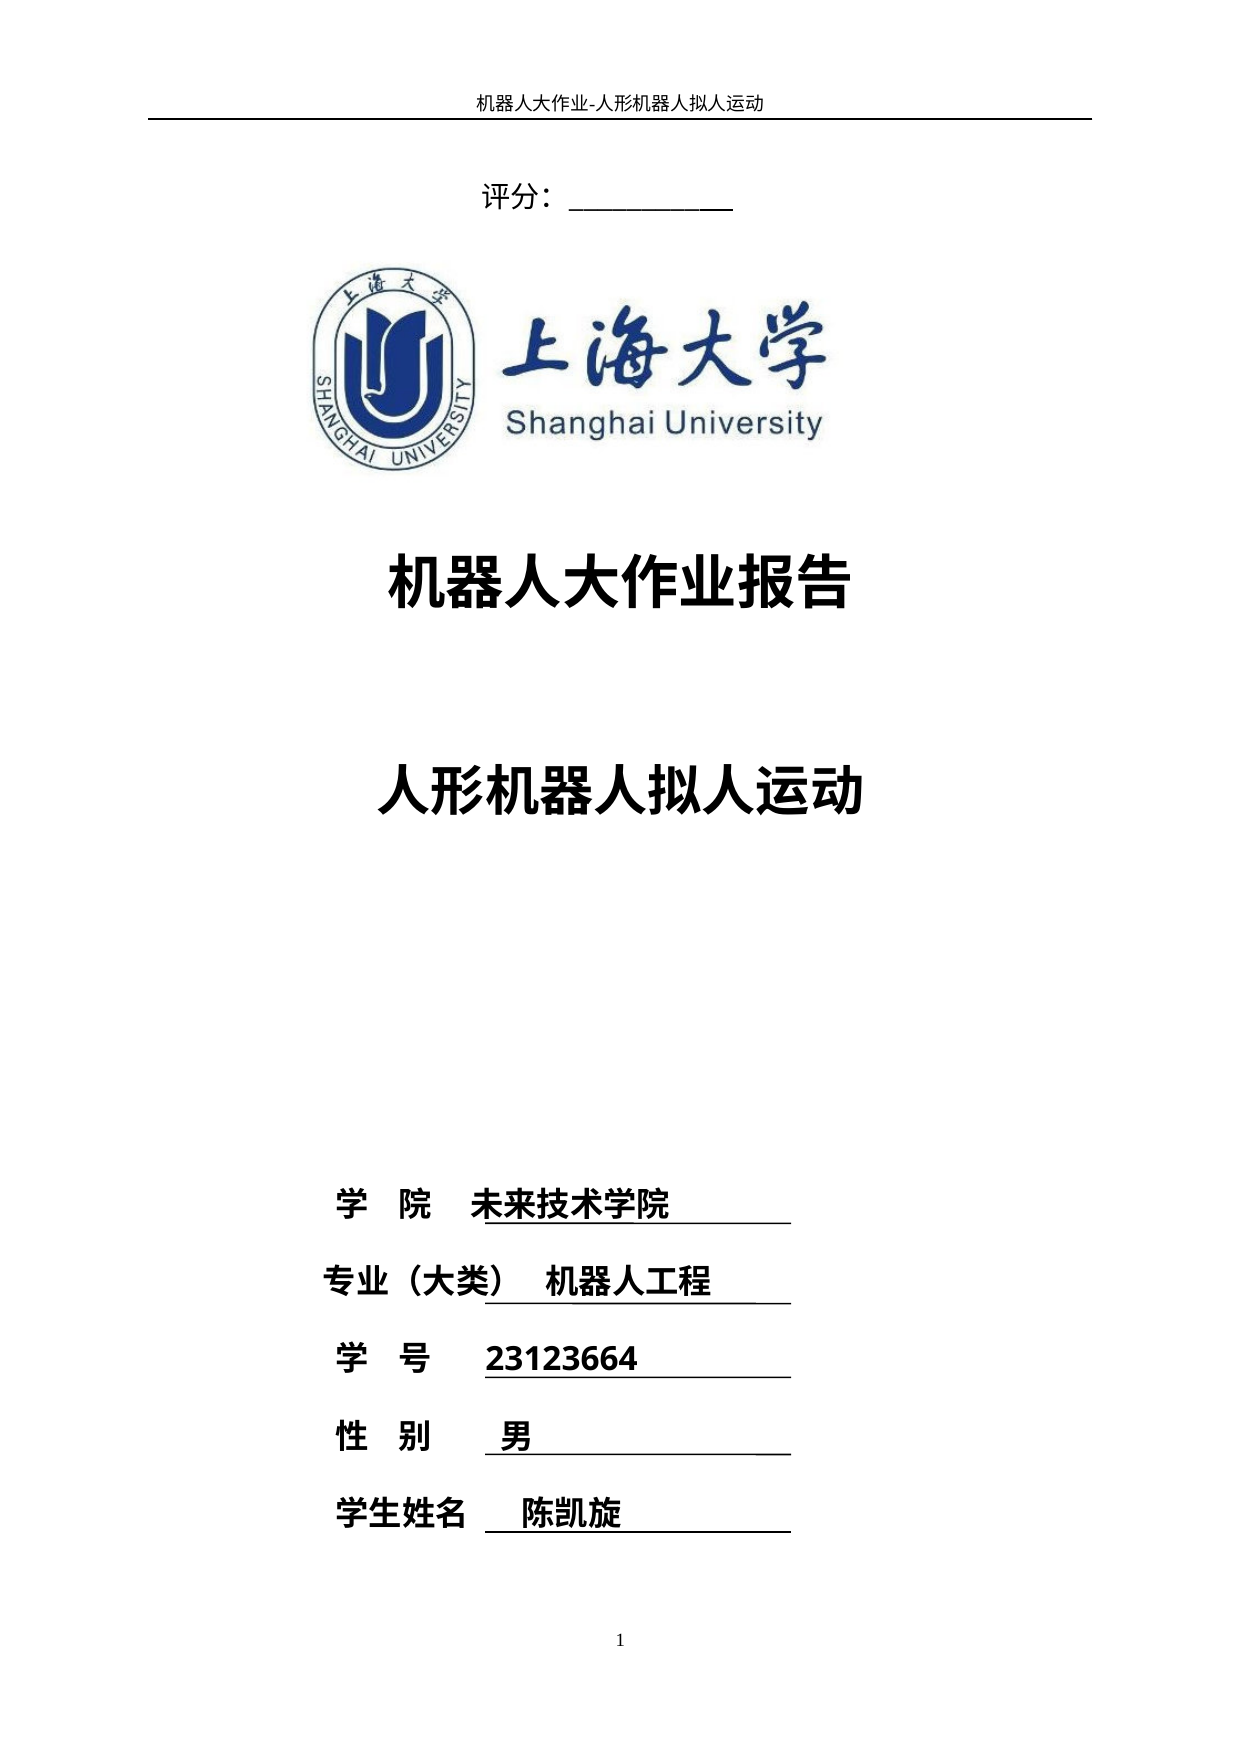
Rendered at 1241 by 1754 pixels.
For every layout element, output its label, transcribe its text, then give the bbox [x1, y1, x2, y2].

text 学生姓名 陈凯旋 [148, 1478, 1092, 1543]
text 人形机器人拟人运动 [148, 738, 1092, 836]
text 机器人大作业报告 [148, 529, 1092, 627]
text 评分：_________ [148, 162, 1092, 227]
text 专业（大类） 机器人工程 [148, 1247, 1092, 1312]
text 学 院 未来技术学院 [148, 1170, 1092, 1235]
picture [147, 250, 1013, 498]
text 学 号 23123664 [148, 1324, 1092, 1389]
text 性 别 男 [148, 1401, 1092, 1466]
